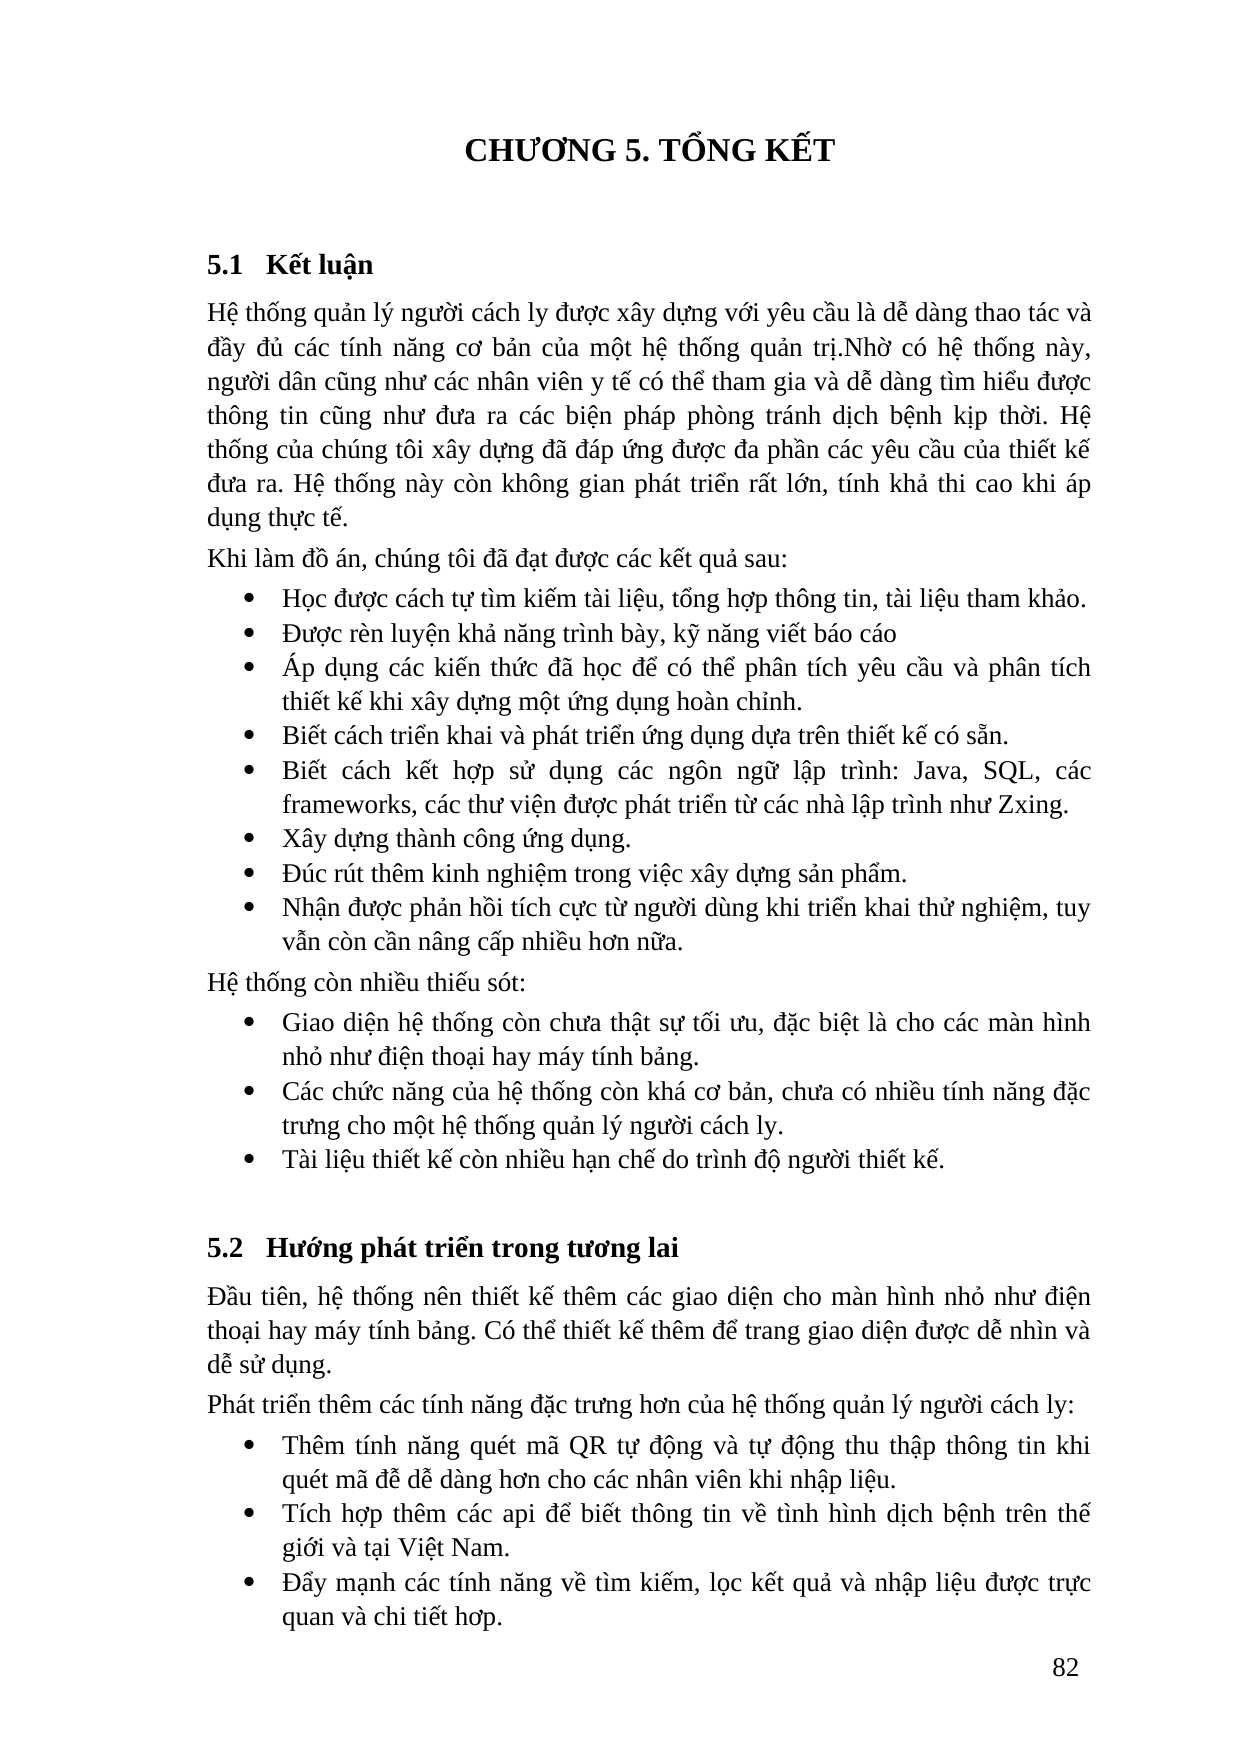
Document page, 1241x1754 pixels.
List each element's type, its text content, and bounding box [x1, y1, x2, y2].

subtitle Hướng phát triển trong tương lai [207, 1230, 1092, 1264]
list Nhận được phản hồi tích cực từ người dùng khi triển khai thử nghiệm, tuy vẫn còn cần nâng cấp nhiều hơn nữa. [244, 891, 1092, 956]
list Học được cách tự tìm kiếm tài liệu, tổng hợp thông tin, tài liệu tham khảo. [244, 582, 1092, 613]
list Được rèn luyện khả năng trình bày, kỹ năng viết báo cáo [244, 617, 1092, 648]
list Áp dụng các kiến thức đã học để có thể phân tích yêu cầu và phân tích thiết kế khi xây dựng một ứng dụng hoàn chỉnh. [244, 651, 1092, 716]
list Biết cách triển khai và phát triển ứng dụng dựa trên thiết kế có sẵn. [244, 719, 1092, 751]
list Tài liệu thiết kế còn nhiều hạn chế do trình độ người thiết kế. [244, 1143, 1092, 1174]
list Các chức năng của hệ thống còn khá cơ bản, chưa có nhiều tính năng đặc trưng cho một hệ thống quản lý người cách ly. [244, 1074, 1092, 1140]
list Biết cách kết hợp sử dụng các ngôn ngữ lập trình: Java, SQL, các frameworks, các thư viện được phát triển từ các nhà lập trình như Zxing. [244, 754, 1092, 819]
subtitle TỔNG KẾT [207, 131, 1092, 169]
list Thêm tính năng quét mã QR tự động và tự động thu thập thông tin khi quét mã đễ dễ dàng hơn cho các nhân viên khi nhập liệu. [244, 1429, 1092, 1494]
list Giao diện hệ thống còn chưa thật sự tối ưu, đặc biệt là cho các màn hình nhỏ như điện thoại hay máy tính bảng. [244, 1006, 1092, 1072]
list Tích hợp thêm các api để biết thông tin về tình hình dịch bệnh trên thế giới và tại Việt Nam. [244, 1497, 1092, 1563]
list Đẩy mạnh các tính năng về tìm kiếm, lọc kết quả và nhập liệu được trực quan và chi tiết hơp. [244, 1566, 1092, 1631]
text Hệ thống còn nhiều thiếu sót: [207, 966, 1092, 997]
list Đúc rút thêm kinh nghiệm trong việc xây dựng sản phẩm. [244, 857, 1092, 888]
subtitle Kết luận [207, 247, 1092, 281]
text Khi làm đồ án, chúng tôi đã đạt được các kết quả sau: [207, 542, 1092, 573]
text Đầu tiên, hệ thống nên thiết kế thêm các giao diện cho màn hình nhỏ như điện thoại hay máy tính bảng. Có thể thiết kế thêm để trang giao diện được dễ nhìn và dễ sử dụng. [207, 1280, 1092, 1379]
text Hệ thống quản lý người cách ly được xây dựng với yêu cầu là dễ dàng thao tác và đầy đủ các tính năng cơ bản của một hệ thống quản trị.Nhờ có hệ thống này, người dân cũng như các nhân viên y tế có thể tham gia và dễ dàng tìm hiểu được thông tin cũng như đưa ra các biện pháp phòng tránh dịch bệnh kịp thời. Hệ thống của chúng tôi xây dựng đã đáp ứng được đa phần các yêu cầu của thiết kế đưa ra. Hệ thống này còn không gian phát triển rất lớn, tính khả thi cao khi áp dụng thực tế. [207, 296, 1092, 533]
list Xây dựng thành công ứng dụng. [244, 822, 1092, 853]
text Phát triển thêm các tính năng đặc trưng hơn của hệ thống quản lý người cách ly: [207, 1388, 1092, 1419]
